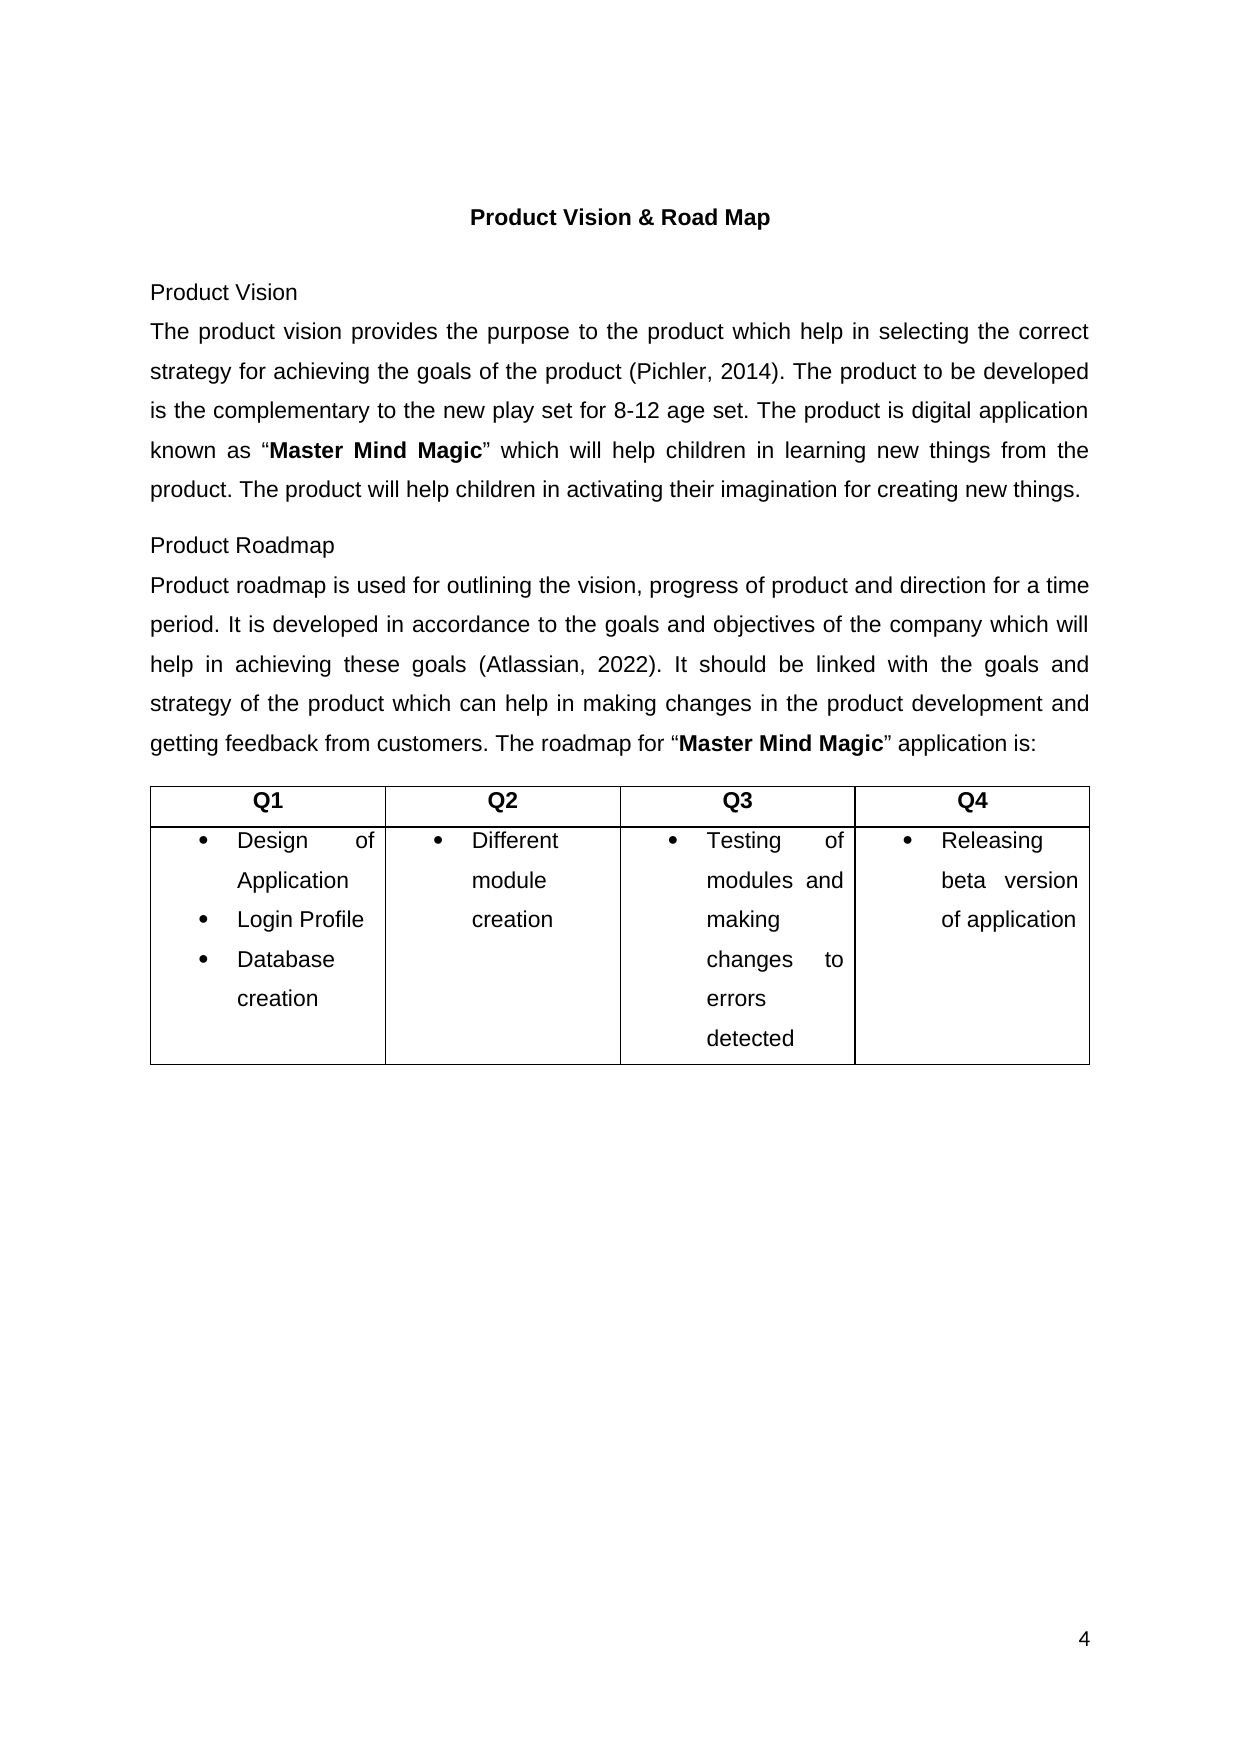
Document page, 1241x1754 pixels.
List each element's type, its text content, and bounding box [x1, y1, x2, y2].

text Product roadmap is used for outlining the vision, progress of product and direction for a time period. It is developed in accordance to the goals and objectives of the company which will help in achieving these goals (Atlassian, 2022). It should be linked with the goals and strategy of the product which can help in making changes in the product development and getting feedback from customers. The roadmap for “Master Mind Magic” application is: [150, 572, 1090, 756]
subtitle Product Vision & Road Map [150, 203, 1090, 230]
table_header Q4 [856, 787, 1089, 826]
table_cell Different module creation [386, 828, 620, 1064]
table_cell Releasing beta version of application [856, 828, 1089, 1064]
table_cell Testing of modules and making changes to errors detected [621, 828, 854, 1064]
table_header Q2 [386, 787, 620, 826]
subtitle Product Vision [150, 279, 1090, 305]
text The product vision provides the purpose to the product which help in selecting the correct strategy for achieving the goals of the product (Pichler, 2014). The product to be developed is the complementary to the new play set for 8-12 age set. The product is digital application known as “Master Mind Magic” which will help children in learning new things from the product. The product will help children in activating their imagination for creating new things. [150, 318, 1090, 502]
table_cell Design of Application Login Profile Database creation [151, 828, 385, 1064]
table_header Q3 [621, 787, 854, 826]
subtitle Product Roadmap [150, 532, 1090, 559]
table_header Q1 [151, 787, 385, 826]
